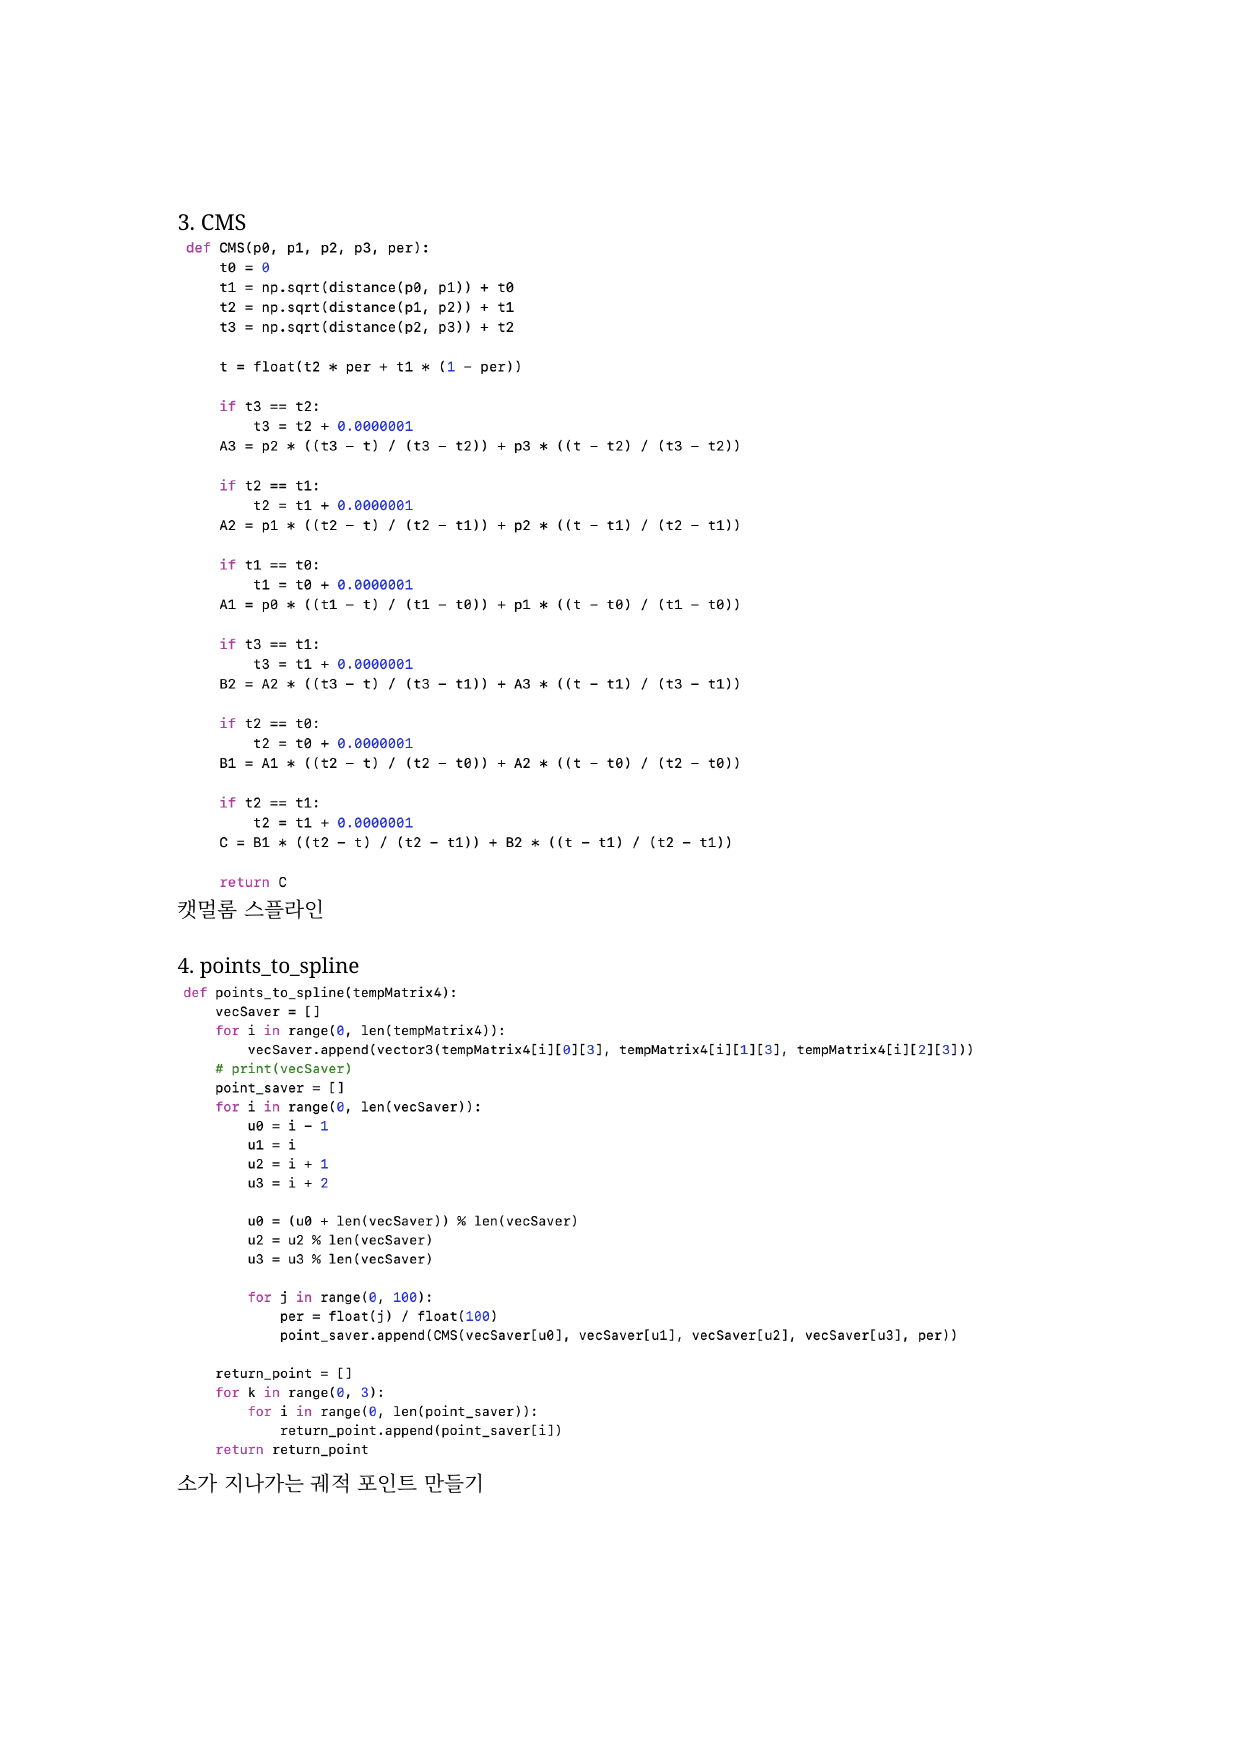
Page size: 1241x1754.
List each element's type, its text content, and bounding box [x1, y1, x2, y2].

text 3. CMS [177, 207, 1063, 237]
picture [177, 980, 982, 1468]
text 캣멀롬 스플라인 [177, 893, 1063, 923]
text 소가 지나가는 궤적 포인트 만들기 [177, 1468, 1063, 1498]
text 4. points_to_spline [177, 951, 1063, 980]
picture [177, 236, 760, 894]
